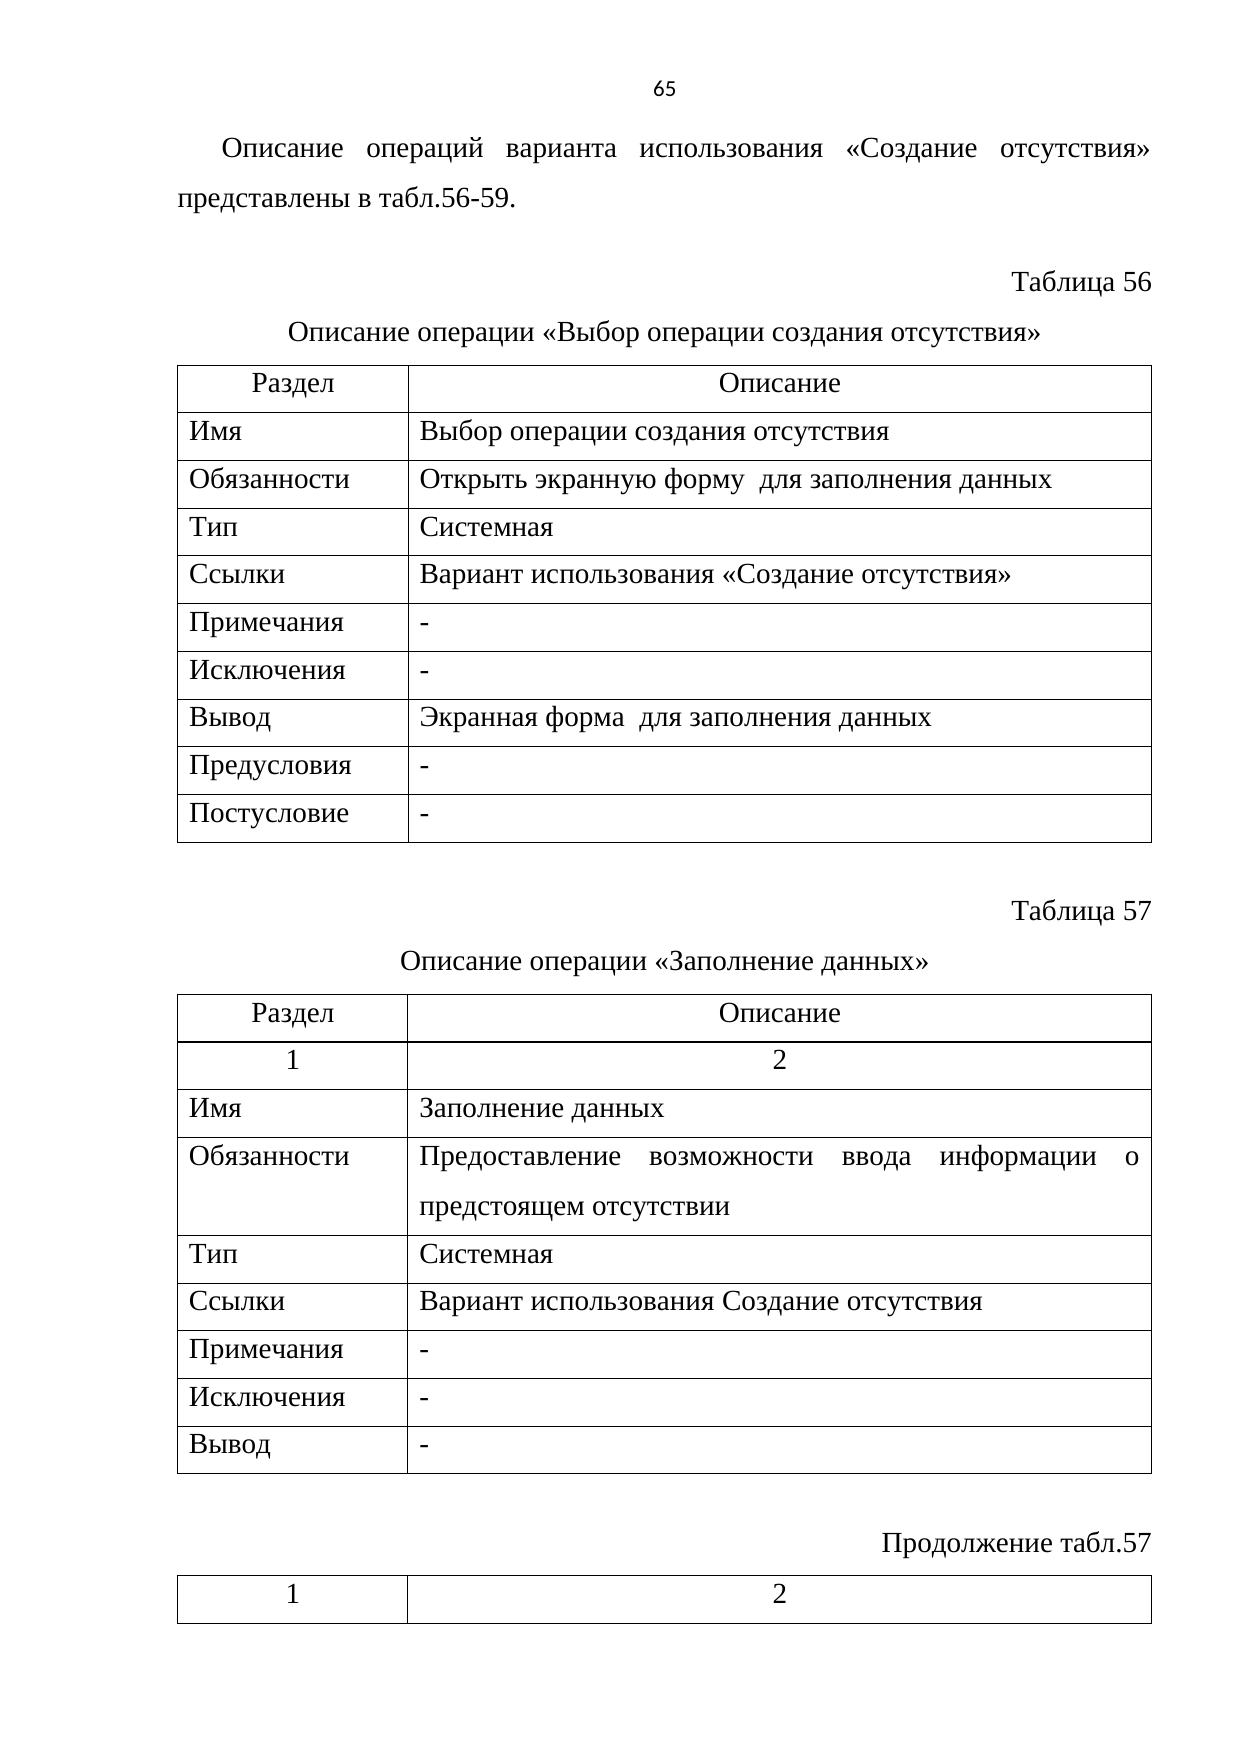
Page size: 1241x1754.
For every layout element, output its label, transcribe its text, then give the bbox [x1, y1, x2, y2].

table_cell - [409, 604, 1151, 651]
table_cell Тип [178, 1236, 407, 1282]
table_cell 1 [178, 1043, 407, 1089]
table_cell Вариант использования Создание отсутствия [408, 1284, 1151, 1330]
table_cell Ссылки [178, 1284, 407, 1330]
table_cell Системная [409, 509, 1151, 555]
table_cell - [409, 747, 1151, 794]
table_cell Вывод [178, 700, 408, 746]
table_cell Имя [178, 1090, 407, 1137]
text Продолжение табл.57 [177, 1525, 1152, 1558]
table_header Раздел [178, 995, 407, 1041]
table_cell Экранная форма для заполнения данных [409, 700, 1151, 746]
table_cell Предусловия [178, 747, 408, 794]
text Описание операции «Выбор операции создания отсутствия» [177, 314, 1152, 348]
table_cell Открыть экранную форму для заполнения данных [409, 461, 1151, 508]
table_cell Выбор операции создания отсутствия [409, 413, 1151, 460]
table_cell Исключения [178, 1379, 407, 1426]
table_cell Примечания [178, 604, 408, 651]
table_cell Обязанности [178, 1138, 407, 1235]
table_cell Вывод [178, 1427, 407, 1473]
table_cell 2 [408, 1043, 1151, 1089]
text Описание операции «Заполнение данных» [177, 943, 1152, 977]
table_cell Тип [178, 509, 408, 555]
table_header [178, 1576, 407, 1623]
table_cell - [408, 1331, 1151, 1378]
table_cell - [409, 652, 1151, 698]
table_cell Исключения [178, 652, 408, 698]
text Описание операций варианта использования «Создание отсутствия» представлены в табл.56-59. [177, 130, 1152, 214]
table_header Описание [409, 366, 1151, 412]
table_cell Постусловие [178, 795, 408, 842]
table_cell Предоставление возможности ввода информации о предстоящем отсутствии [408, 1138, 1151, 1235]
text Таблица 56 [177, 264, 1152, 297]
table_header Описание [408, 995, 1151, 1041]
table_cell Ссылки [178, 556, 408, 603]
table_cell - [409, 795, 1151, 842]
table_cell Примечания [178, 1331, 407, 1378]
table_cell Обязанности [178, 461, 408, 508]
table_cell Вариант использования «Создание отсутствия» [409, 556, 1151, 603]
table_cell Имя [178, 413, 408, 460]
table_header Раздел [178, 366, 408, 412]
table_cell - [408, 1379, 1151, 1426]
table_cell - [408, 1427, 1151, 1473]
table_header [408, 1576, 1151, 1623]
text Таблица 57 [177, 893, 1152, 927]
table_cell Заполнение данных [408, 1090, 1151, 1137]
table_cell Системная [408, 1236, 1151, 1282]
